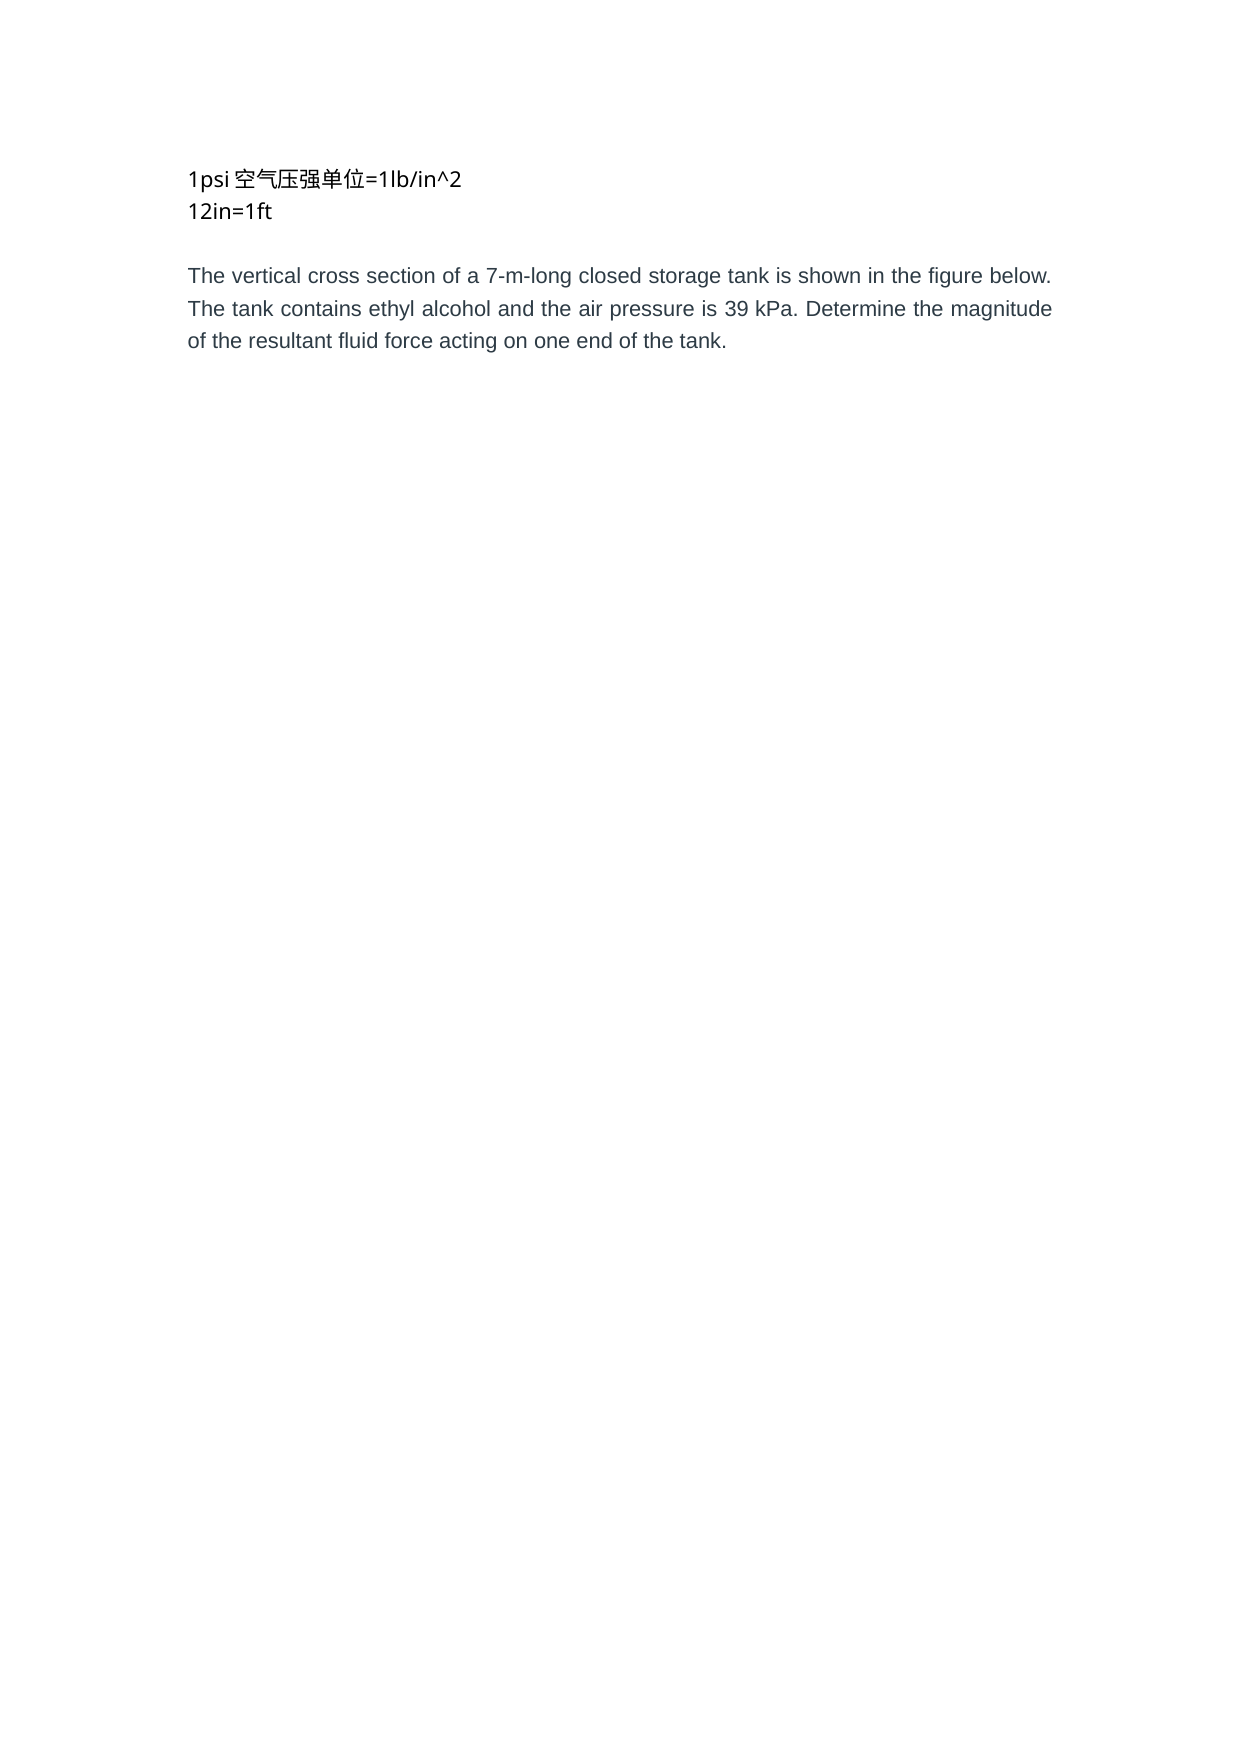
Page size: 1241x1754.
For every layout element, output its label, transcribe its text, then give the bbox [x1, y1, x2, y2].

text 12in=1ft [187, 194, 1053, 227]
text The vertical cross section of a 7-m-long closed storage tank is shown in the figure below. The tank contains ethyl alcohol and the air pressure is 39 kPa. Determine the magnitude of the resultant fluid force acting on one end of the tank. [187, 270, 1053, 301]
text 1psi空气压强单位=1lb/in^2 [187, 162, 1053, 194]
text The vertical cross section of a 7-m-long closed storage tank is shown in the figure below. The tank contains ethyl alcohol and the air pressure is 39 kPa. Determine the magnitude of the resultant fluid force acting on one end of the tank. [187, 303, 1053, 357]
